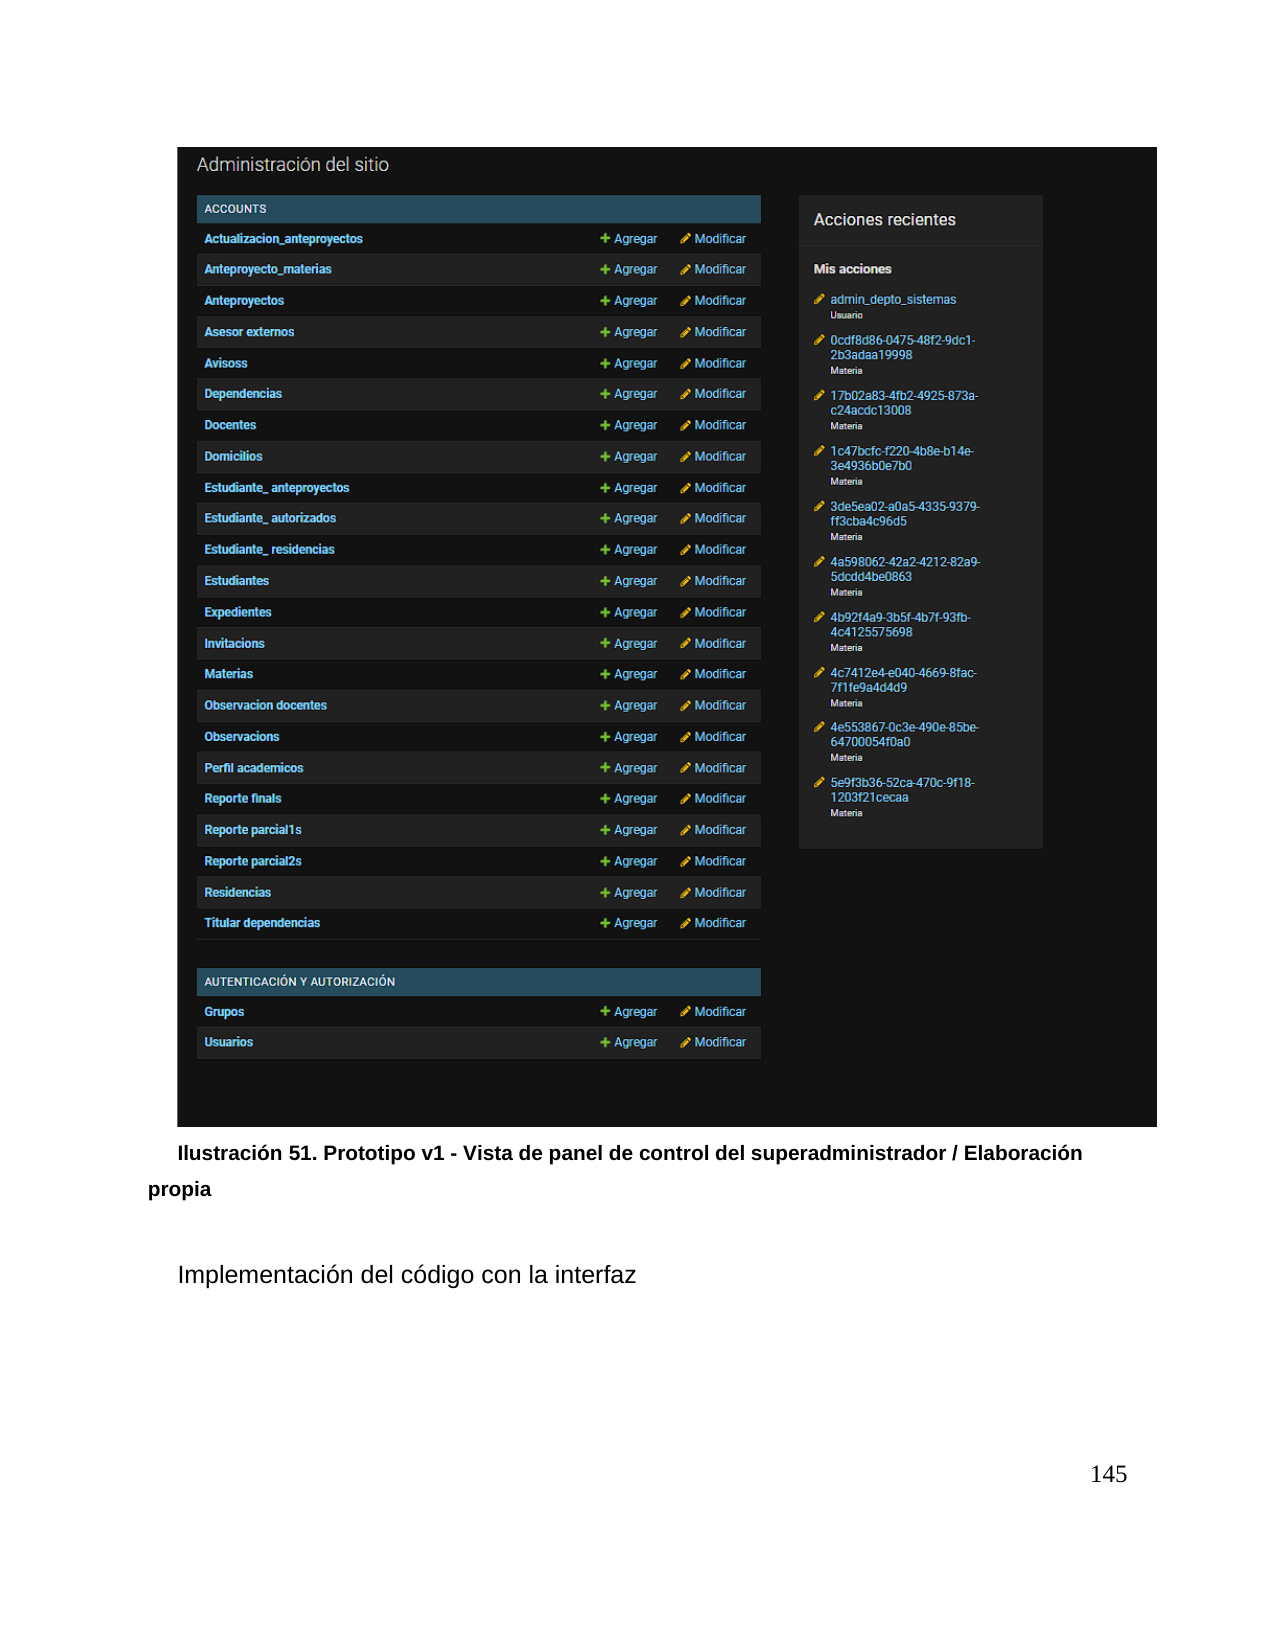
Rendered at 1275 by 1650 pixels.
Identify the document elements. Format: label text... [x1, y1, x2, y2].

picture [177, 147, 1157, 1127]
subtitle Implementación del código con la interfaz [148, 1260, 1127, 1289]
